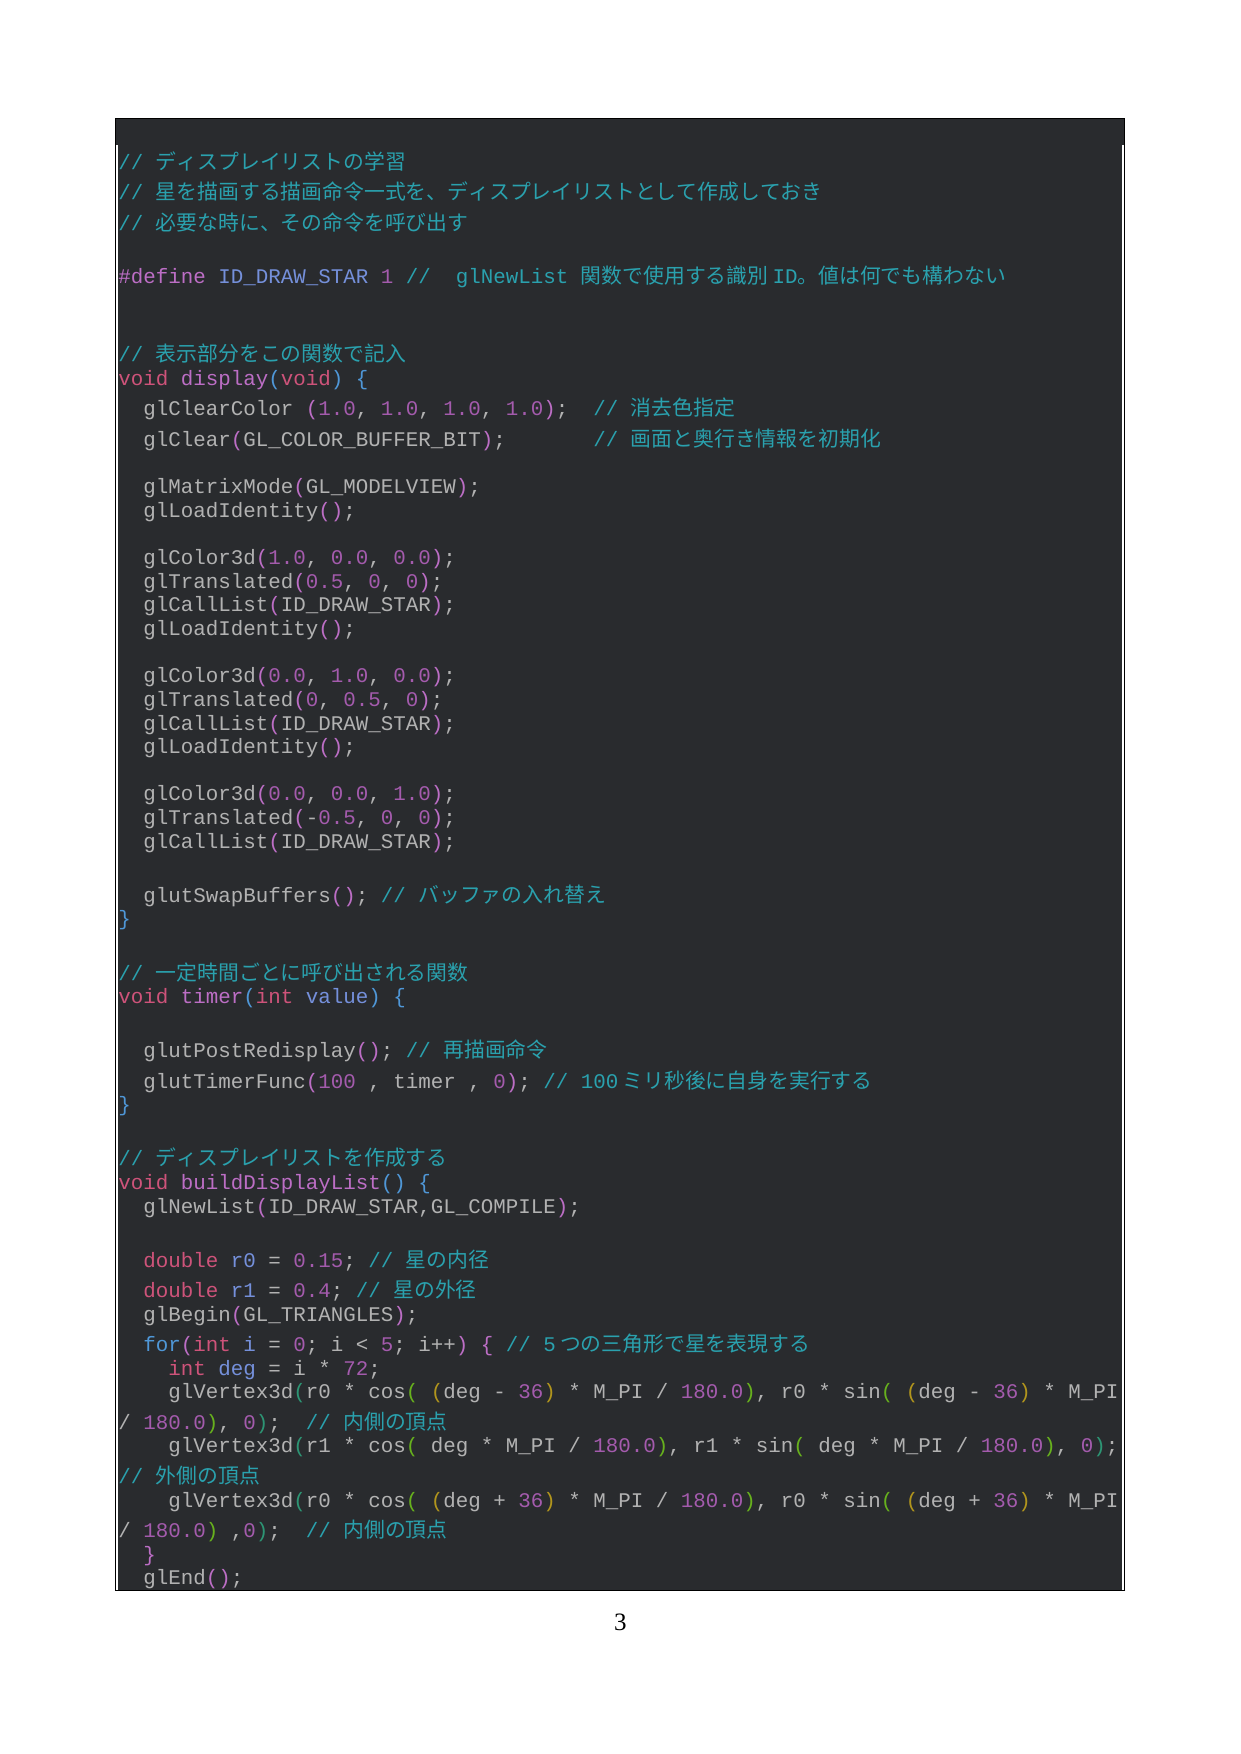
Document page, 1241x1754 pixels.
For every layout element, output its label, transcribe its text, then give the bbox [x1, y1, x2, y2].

text glEnd(); [118, 1567, 1122, 1590]
text glColor3d(0.0, 1.0, 0.0); [118, 665, 1122, 689]
text } [118, 1544, 1122, 1567]
text glLoadIdentity(); [118, 500, 1122, 523]
text glMatrixMode(GL_MODELVIEW); [118, 476, 1122, 500]
text void display(void) { [118, 368, 1122, 392]
text // ディスプレイリストの学習 [118, 145, 1122, 175]
text glCallList(ID_DRAW_STAR); [118, 712, 1122, 736]
text glLoadIdentity(); [118, 618, 1122, 642]
text } [118, 908, 1122, 932]
text for(int i = 0; i < 5; i++) { // 5つの三角形で星を表現する [118, 1327, 1122, 1358]
text glVertex3d(r1 * cos( deg * M_PI / 180.0), r1 * sin( deg * M_PI / 180.0), 0); // 外側の頂点 [118, 1436, 1122, 1489]
text } [118, 1094, 1122, 1118]
text glCallList(ID_DRAW_STAR); [118, 831, 1122, 854]
text glTranslated(-0.5, 0, 0); [118, 807, 1122, 831]
text // 表示部分をこの関数で記入 [118, 337, 1122, 368]
text glTranslated(0.5, 0, 0); [118, 571, 1122, 594]
text glutPostRedisplay(); // 再描画命令 [118, 1033, 1122, 1064]
text glClearColor (1.0, 1.0, 1.0, 1.0); // 消去色指定 [118, 392, 1122, 422]
text glBegin(GL_TRIANGLES); [118, 1304, 1122, 1327]
text // 一定時間ごとに呼び出される関数 [118, 956, 1122, 986]
text glutSwapBuffers(); // バッファの入れ替え [118, 878, 1122, 908]
text glNewList(ID_DRAW_STAR,GL_COMPILE); [118, 1196, 1122, 1219]
text // ディスプレイリストを作成する [118, 1142, 1122, 1172]
text double r0 = 0.15; // 星の内径 [118, 1243, 1122, 1273]
text glVertex3d(r0 * cos( (deg + 36) * M_PI / 180.0), r0 * sin( (deg + 36) * M_PI / 180.0) ,0); // 内側の頂点 [118, 1489, 1122, 1544]
text glTranslated(0, 0.5, 0); [118, 689, 1122, 712]
text void timer(int value) { [118, 986, 1122, 1010]
text glutTimerFunc(100 , timer , 0); // 100ミリ秒後に自身を実行する [118, 1064, 1122, 1094]
text glVertex3d(r0 * cos( (deg - 36) * M_PI / 180.0), r0 * sin( (deg - 36) * M_PI / 180.0), 0); // 内側の頂点 [118, 1381, 1122, 1436]
text void buildDisplayList() { [118, 1172, 1122, 1196]
text // 必要な時に、その命令を呼び出す [118, 206, 1122, 236]
text glClear(GL_COLOR_BUFFER_BIT); // 画面と奥行き情報を初期化 [118, 422, 1122, 452]
text int deg = i * 72; [118, 1358, 1122, 1381]
text glLoadIdentity(); [118, 736, 1122, 760]
text glCallList(ID_DRAW_STAR); [118, 594, 1122, 618]
text glColor3d(1.0, 0.0, 0.0); [118, 547, 1122, 571]
text glColor3d(0.0, 0.0, 1.0); [118, 783, 1122, 807]
text // 星を描画する描画命令一式を、ディスプレイリストとして作成しておき [118, 175, 1122, 206]
text #define ID_DRAW_STAR 1 // glNewList 関数で使用する識別ID。値は何でも構わない [118, 260, 1122, 290]
text double r1 = 0.4; // 星の外径 [118, 1273, 1122, 1304]
